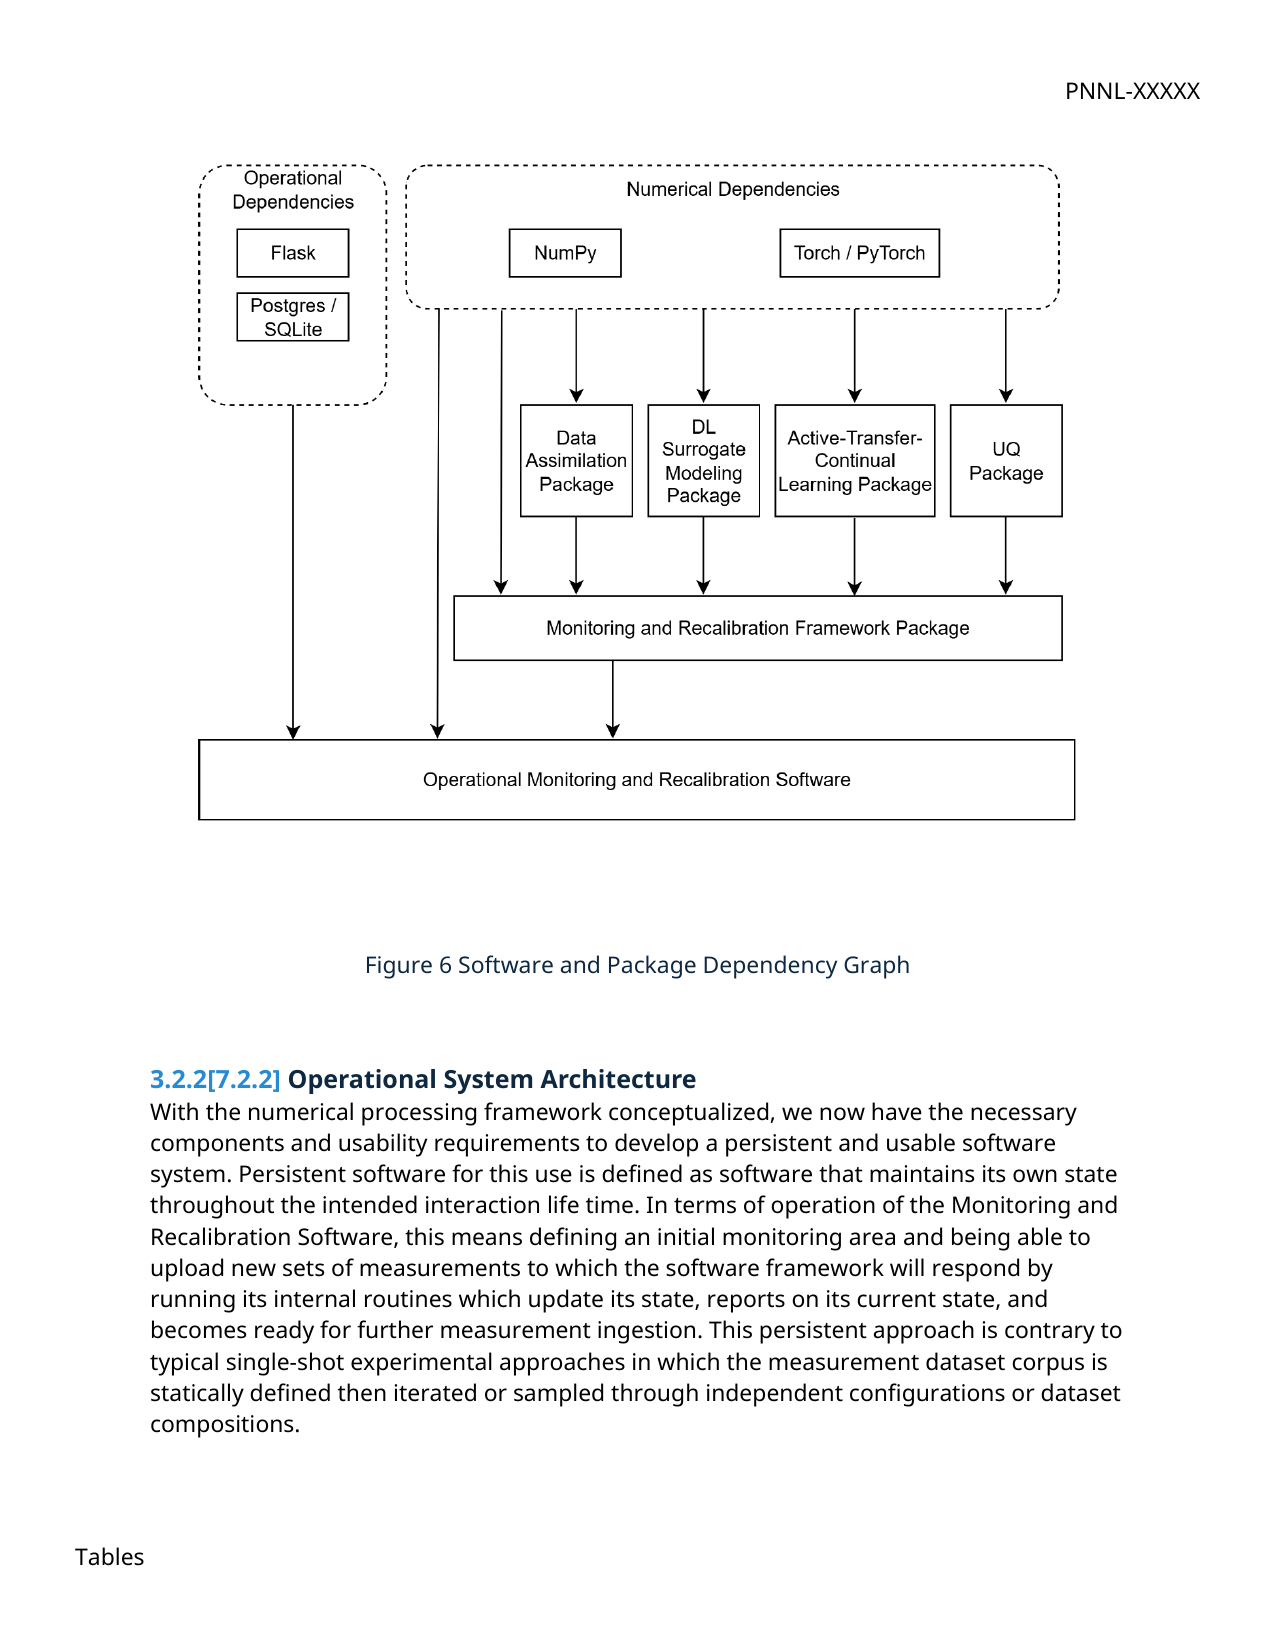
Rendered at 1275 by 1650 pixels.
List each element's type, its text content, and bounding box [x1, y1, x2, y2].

subtitle Operational System Architecture [150, 1061, 1125, 1095]
picture [183, 150, 1092, 837]
text With the numerical processing framework conceptualized, we now have the necessary components and usability requirements to develop a persistent and usable software system. Persistent software for this use is defined as software that maintains its own state throughout the intended interaction life time. In terms of operation of the Monitoring and Recalibration Software, this means defining an initial monitoring area and being able to upload new sets of measurements to which the software framework will respond by running its internal routines which update its state, reports on its current state, and becomes ready for further measurement ingestion. This persistent approach is contrary to typical single-shot experimental approaches in which the measurement dataset corpus is statically defined then iterated or sampled through independent configurations or dataset compositions. [150, 1095, 1125, 1439]
text Figure 6 Software and Package Dependency Graph [150, 949, 1125, 980]
